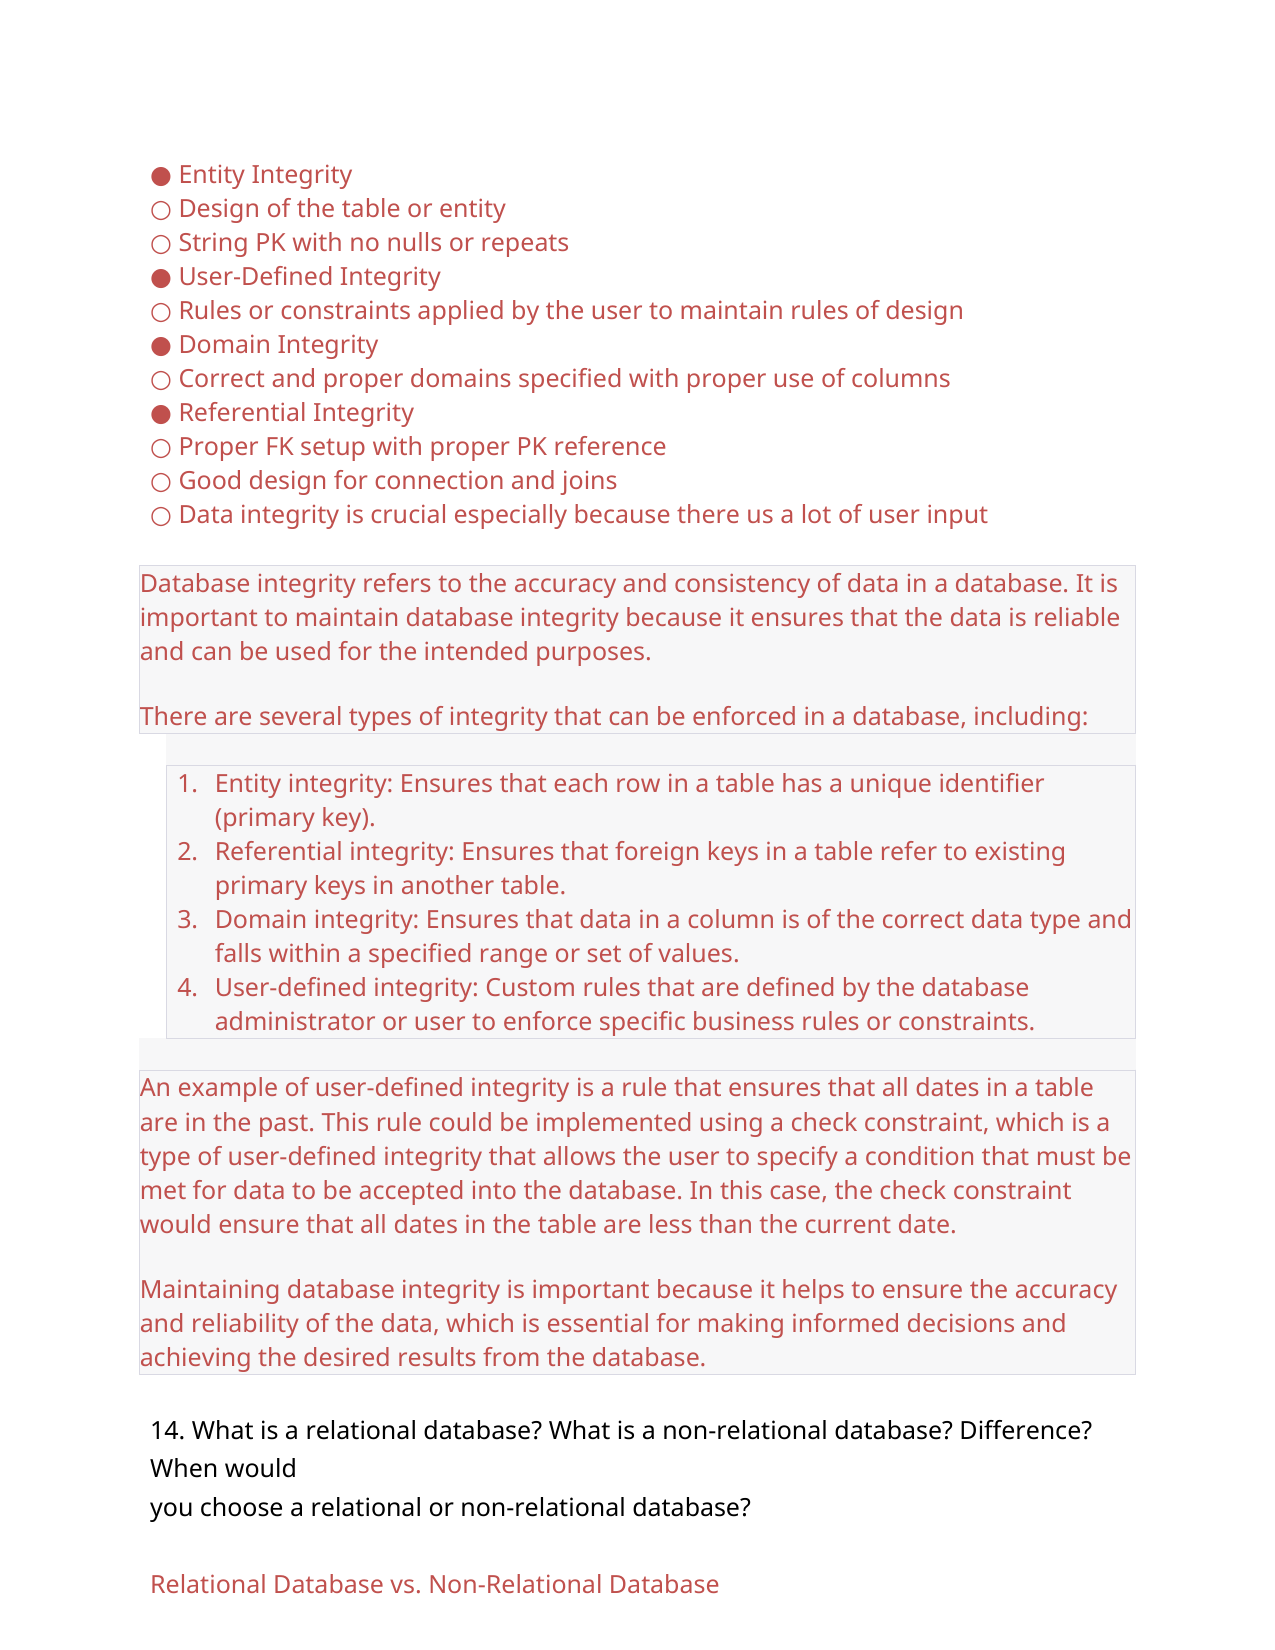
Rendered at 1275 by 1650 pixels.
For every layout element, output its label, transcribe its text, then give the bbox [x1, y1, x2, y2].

text ○ Data integrity is crucial especially because there us a lot of user input [150, 497, 1135, 531]
text ○ Proper FK setup with proper PK reference [150, 429, 1135, 463]
text ○ Design of the table or entity [150, 190, 1135, 224]
text Maintaining database integrity is important because it helps to ensure the accuracy and reliability of the data, which is essential for making informed decisions and achieving the desired results from the database. [140, 1271, 1135, 1374]
text An example of user-defined integrity is a rule that ensures that all dates in a table are in the past. This rule could be implemented using a check constraint, which is a type of user-defined integrity that allows the user to specify a condition that must be met for data to be accepted into the database. In this case, the check constraint would ensure that all dates in the table are less than the current date. [140, 1071, 1135, 1240]
text ○ Rules or constraints applied by the user to maintain rules of design [150, 292, 1135, 327]
text When would [150, 1451, 1135, 1485]
text There are several types of integrity that can be enforced in a database, including: [140, 698, 1135, 733]
list Domain integrity: Ensures that data in a column is of the correct data type and falls within a specified range or set of values. [167, 901, 1135, 969]
text you choose a relational or non-relational database? [150, 1489, 1135, 1524]
text Relational Database vs. Non-Relational Database [150, 1566, 1135, 1601]
text ○ Correct and proper domains specified with proper use of columns [150, 361, 1135, 395]
list What is a relational database? What is a non-relational database? Difference? [150, 1413, 1135, 1447]
text ○ Good design for connection and joins [150, 463, 1135, 497]
text ○ String PK with no nulls or repeats [150, 224, 1135, 258]
text ● Entity Integrity [150, 156, 1135, 190]
list Entity integrity: Ensures that each row in a table has a unique identifier (primary key). [167, 766, 1135, 833]
list User-defined integrity: Custom rules that are defined by the database administrator or user to enforce specific business rules or constraints. [167, 969, 1135, 1038]
text ● Referential Integrity [150, 395, 1135, 429]
list Referential integrity: Ensures that foreign keys in a table refer to existing primary keys in another table. [167, 833, 1135, 901]
text ● Domain Integrity [150, 327, 1135, 361]
text ● User-Defined Integrity [150, 258, 1135, 292]
text Database integrity refers to the accuracy and consistency of data in a database. It is important to maintain database integrity because it ensures that the data is reliable and can be used for the intended purposes. [140, 566, 1135, 668]
